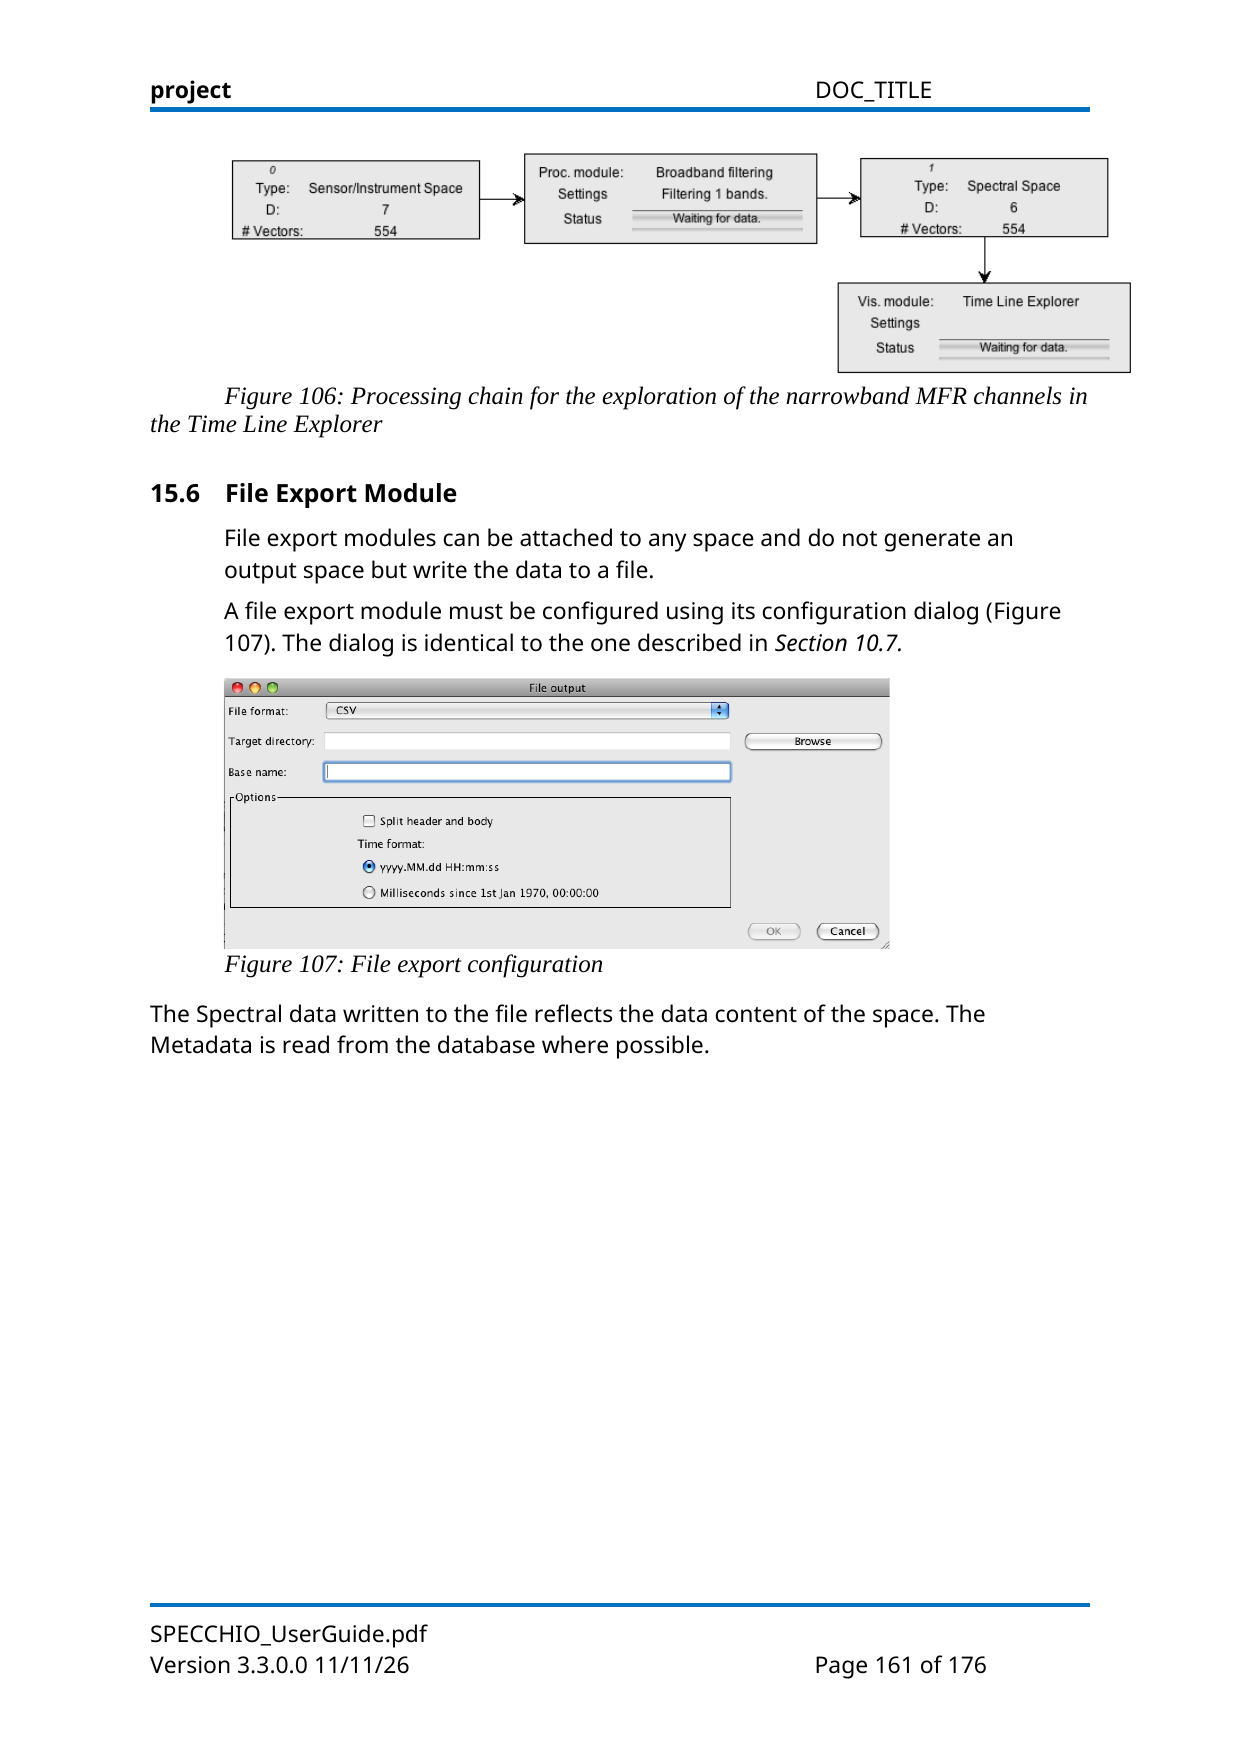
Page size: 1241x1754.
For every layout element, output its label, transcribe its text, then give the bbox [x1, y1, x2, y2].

text Figure 107: File export configuration [150, 949, 1090, 977]
subtitle File Export Module [150, 476, 1090, 510]
text File export modules can be attached to any space and do not generate an output space but write the data to a file. [224, 522, 1090, 585]
picture [223, 678, 890, 949]
text A file export module must be configured using its configuration dialog (Figure 107). The dialog is identical to the one described in Section 10.7. [224, 595, 1090, 658]
picture [223, 150, 1140, 381]
text The Spectral data written to the file reflects the data content of the space. The Metadata is read from the database where possible. [150, 998, 1090, 1061]
text Figure 106: Processing chain for the exploration of the narrowband MFR channels in the Time Line Explorer [150, 381, 1090, 438]
